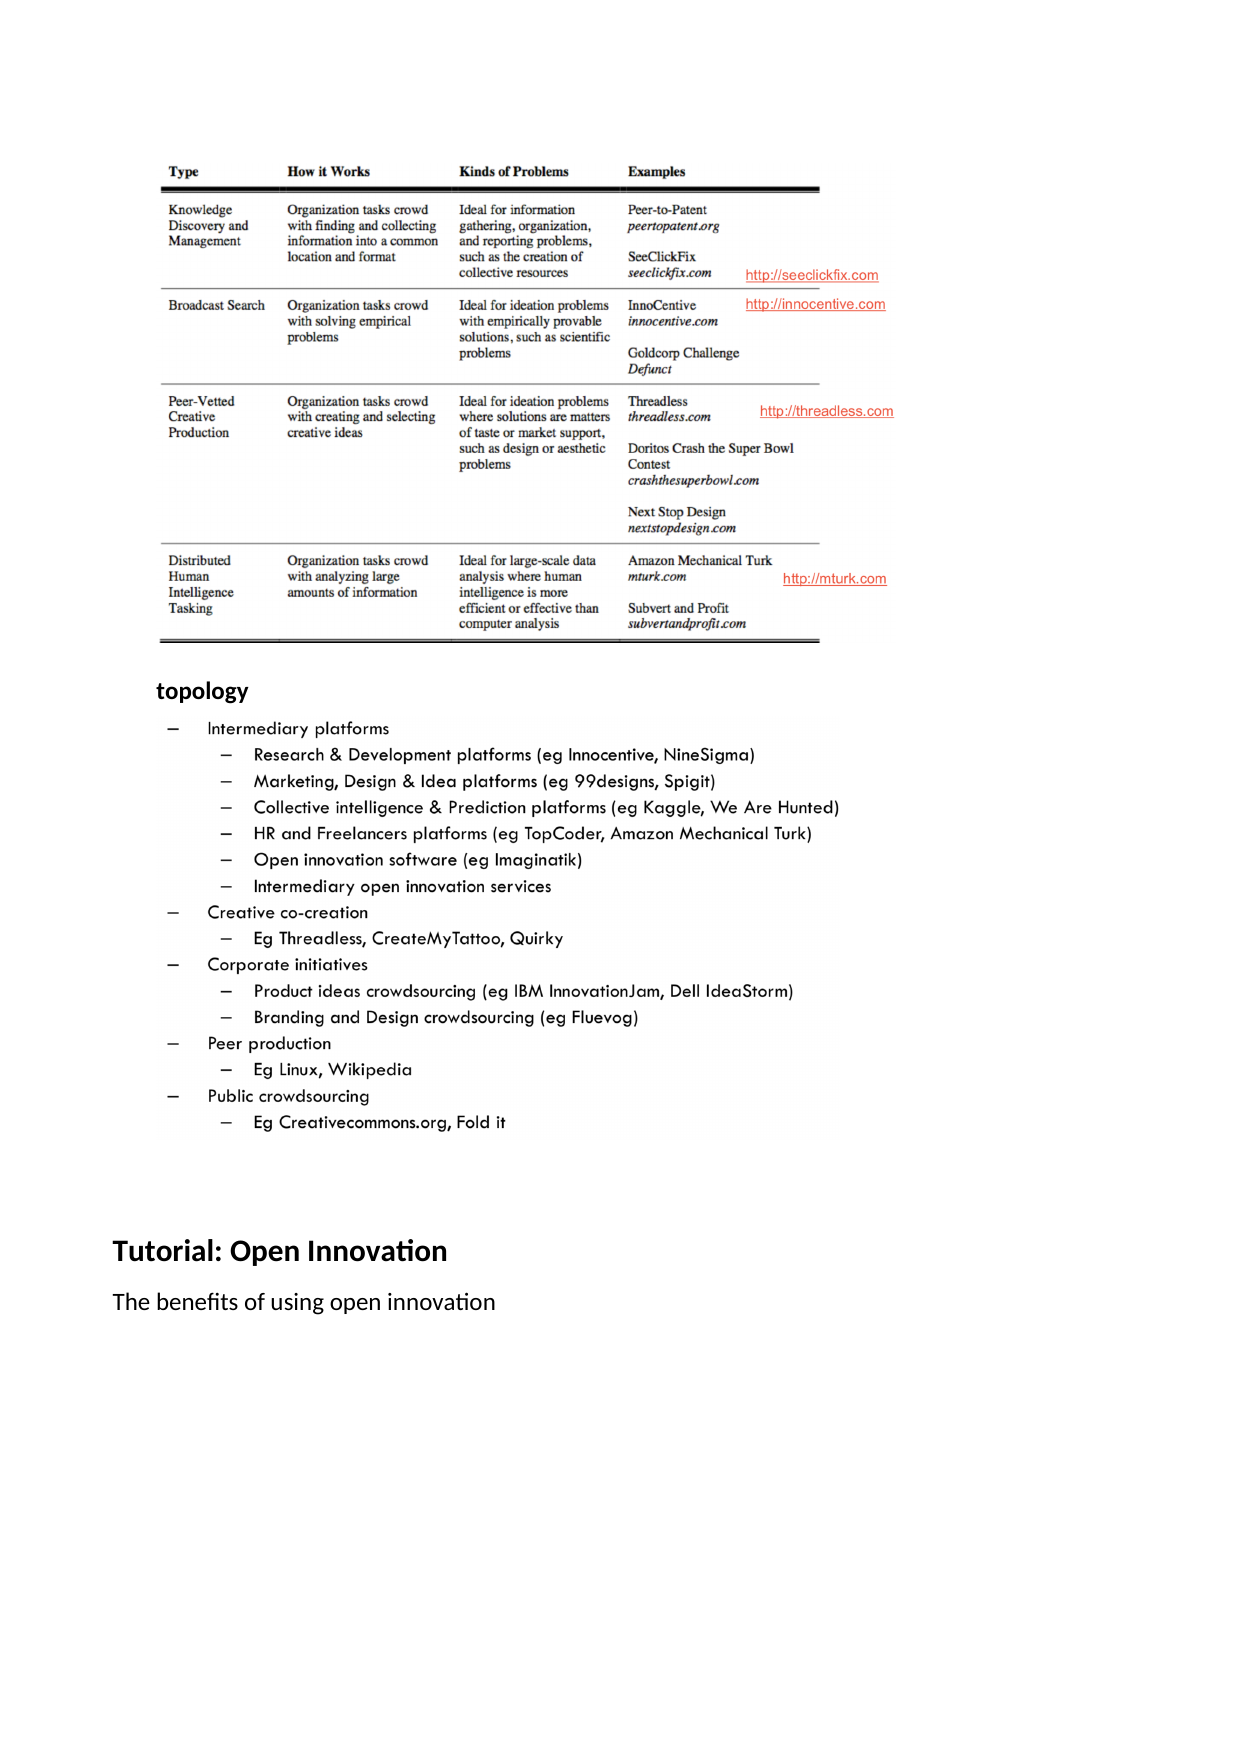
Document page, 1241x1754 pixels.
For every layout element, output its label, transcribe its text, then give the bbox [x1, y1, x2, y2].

picture [156, 716, 841, 1140]
text topology [112, 673, 1128, 707]
text The benefits of using open innovation [112, 1284, 1128, 1318]
text Tutorial: Open Innovation [112, 1217, 1128, 1284]
picture [156, 163, 897, 643]
